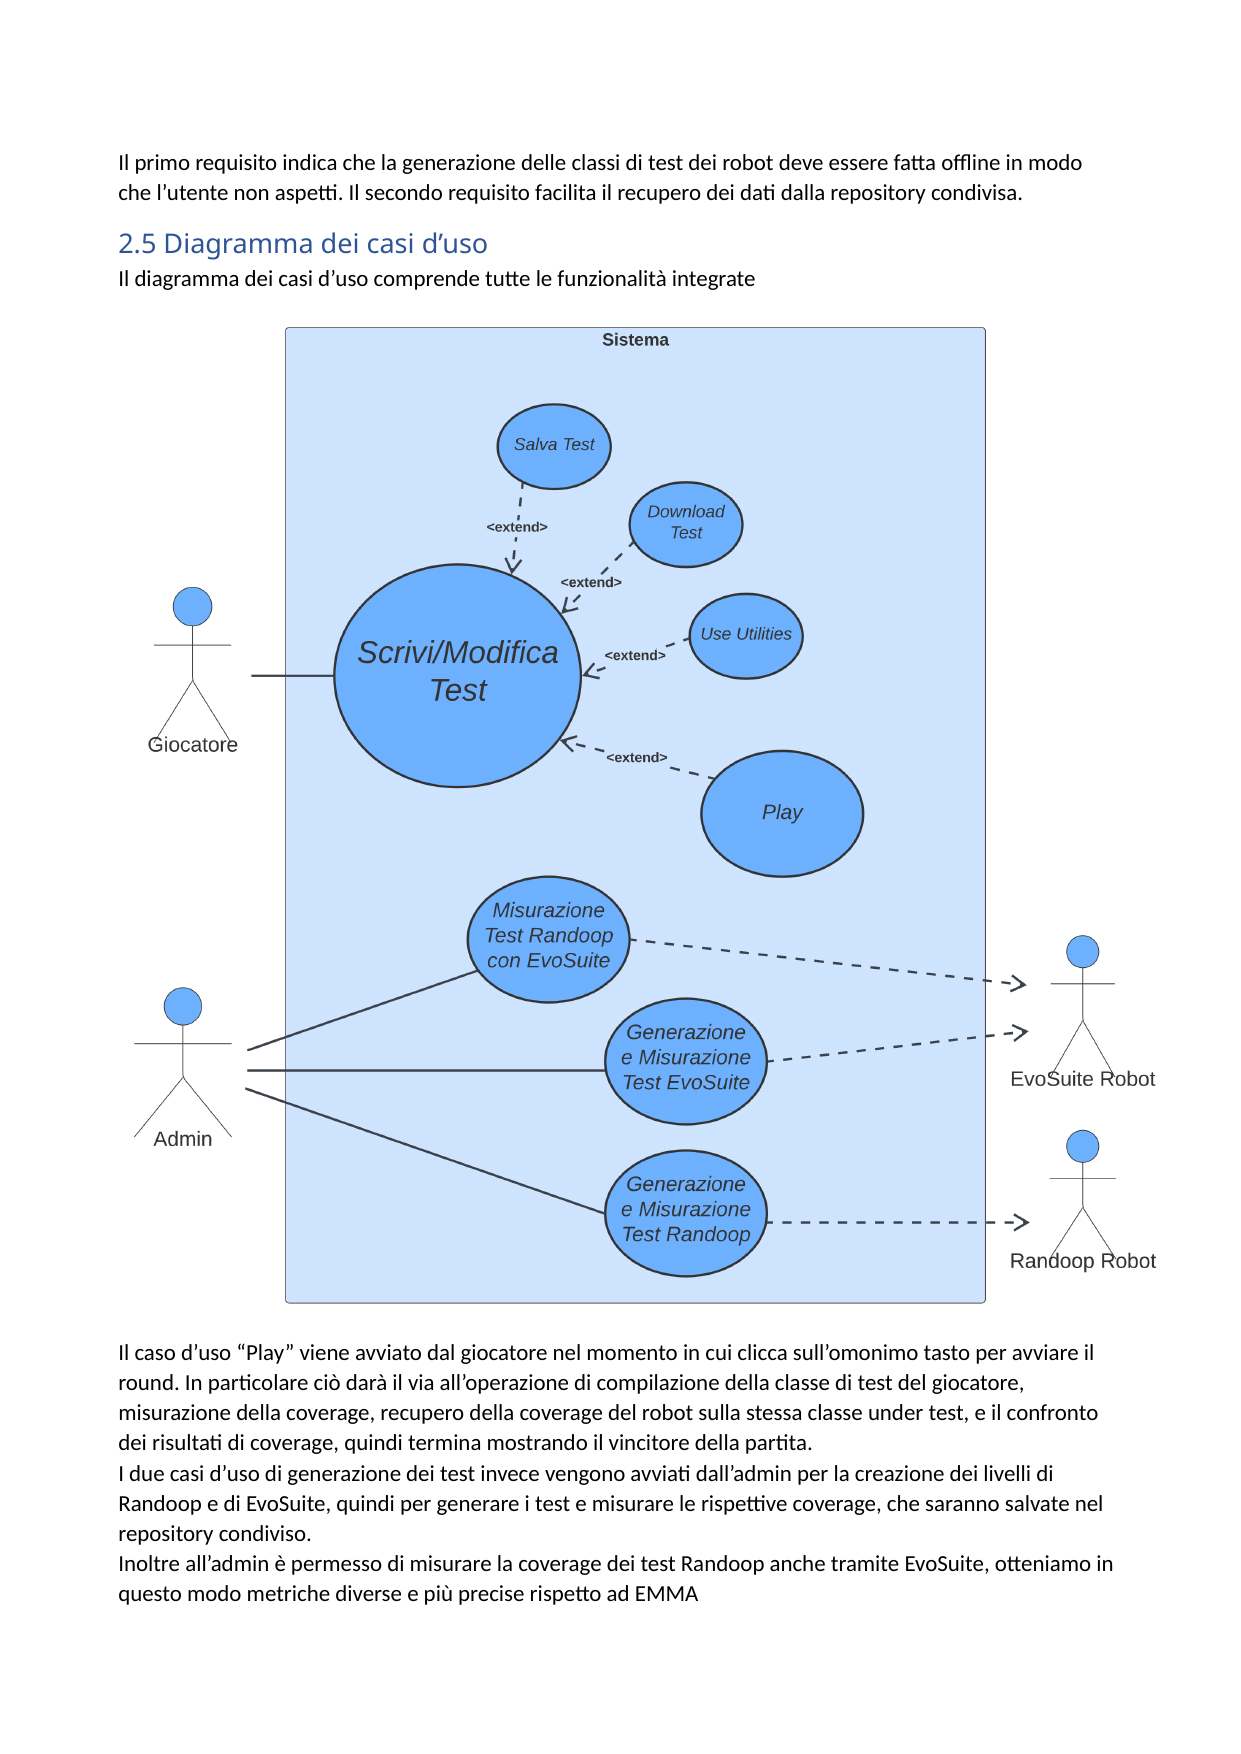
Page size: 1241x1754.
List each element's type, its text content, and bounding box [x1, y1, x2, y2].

text Il diagramma dei casi d’uso comprende tutte le funzionalità integrate [118, 264, 1122, 292]
text Il caso d’uso “Play” viene avviato dal giocatore nel momento in cui clicca sull’omonimo tasto per avviare il round. In particolare ciò darà il via all’operazione di compilazione della classe di test del giocatore, misurazione della coverage, recupero della coverage del robot sulla stessa classe under test, e il confronto dei risultati di coverage, quindi termina mostrando il vincitore della partita. I due casi d’uso di generazione dei test invece vengono avviati dall’admin per la creazione dei livelli di Randoop e di EvoSuite, quindi per generare i test e misurare le rispettive coverage, che saranno salvate nel repository condiviso. Inoltre all’admin è permesso di misurare la coverage dei test Randoop anche tramite EvoSuite, otteniamo in questo modo metriche diverse e più precise rispetto ad EMMA [118, 1338, 1122, 1608]
picture [118, 311, 1173, 1319]
text Il primo requisito indica che la generazione delle classi di test dei robot deve essere fatta offline in modo che l’utente non aspetti. Il secondo requisito facilita il recupero dei dati dalla repository condivisa. [118, 148, 1122, 206]
subtitle 2.5 Diagramma dei casi d’uso [118, 225, 1122, 262]
